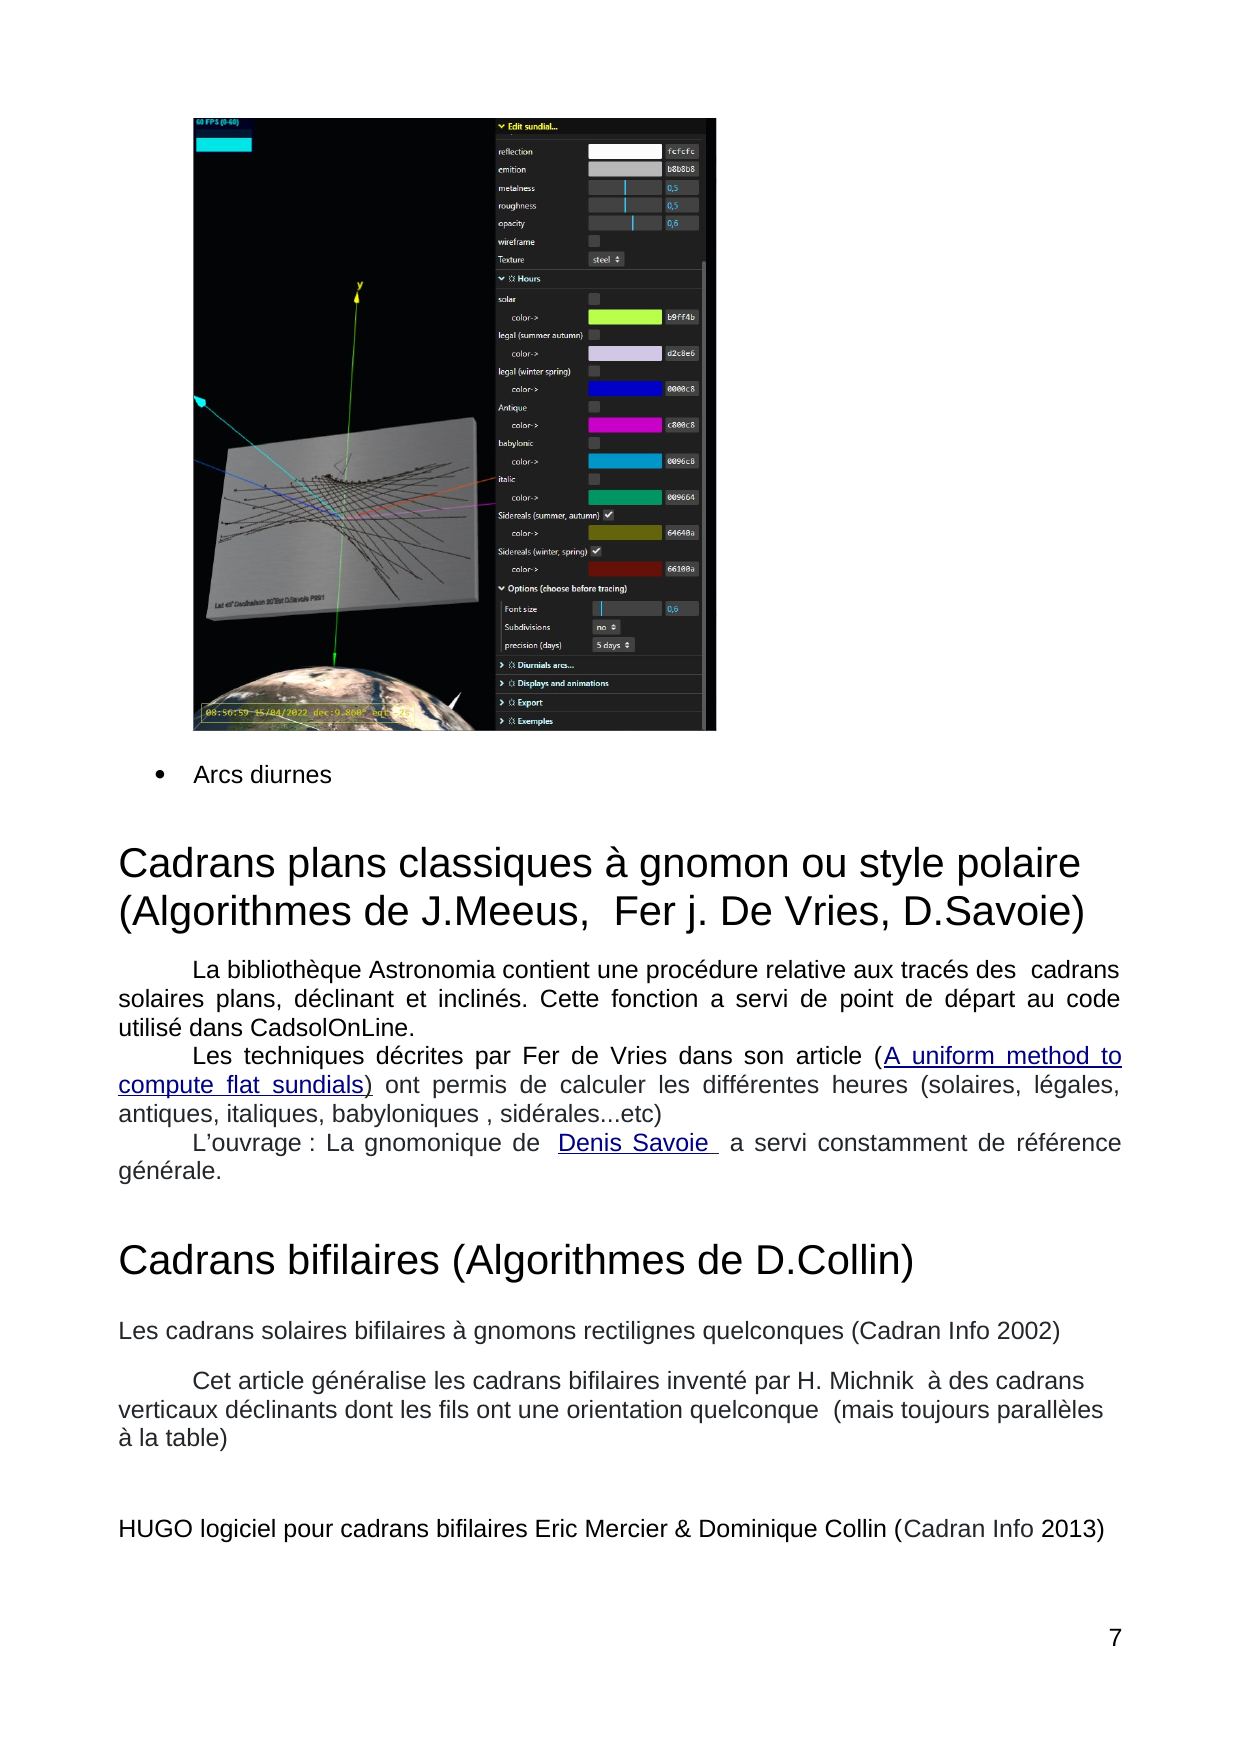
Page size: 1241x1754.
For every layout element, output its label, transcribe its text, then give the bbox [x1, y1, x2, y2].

subtitle Cadrans bifilaires (Algorithmes de D.Collin) [118, 1235, 1122, 1283]
list Arcs diurnes [156, 759, 1122, 788]
subtitle Cadrans plans classiques à gnomon ou style polaire (Algorithmes de J.Meeus, Fer j. De Vries, D.Savoie) [118, 838, 1122, 934]
text Les techniques décrites par Fer de Vries dans son article (A uniform method to compute flat sundials) ont permis de calculer les différentes heures (solaires, légales, antiques, italiques, babyloniques , sidérales...etc) [118, 1041, 1122, 1128]
subtitle Les cadrans solaires bifilaires à gnomons rectilignes quelconques (Cadran Info 2002) [118, 1316, 1122, 1345]
text L’ouvrage : La gnomonique de Denis Savoie a servi constamment de référence générale. [118, 1128, 1122, 1185]
subtitle HUGO logiciel pour cadrans bifilaires Eric Mercier & Dominique Collin (Cadran Info 2013) [118, 1514, 1122, 1543]
picture [193, 118, 717, 731]
text Cet article généralise les cadrans bifilaires inventé par H. Michnik à des cadrans verticaux déclinants dont les fils ont une orientation quelconque (mais toujours parallèles à la table) [118, 1366, 1122, 1452]
text La bibliothèque Astronomia contient une procédure relative aux tracés des cadrans solaires plans, déclinant et inclinés. Cette fonction a servi de point de départ au code utilisé dans CadsolOnLine. [118, 955, 1122, 1041]
